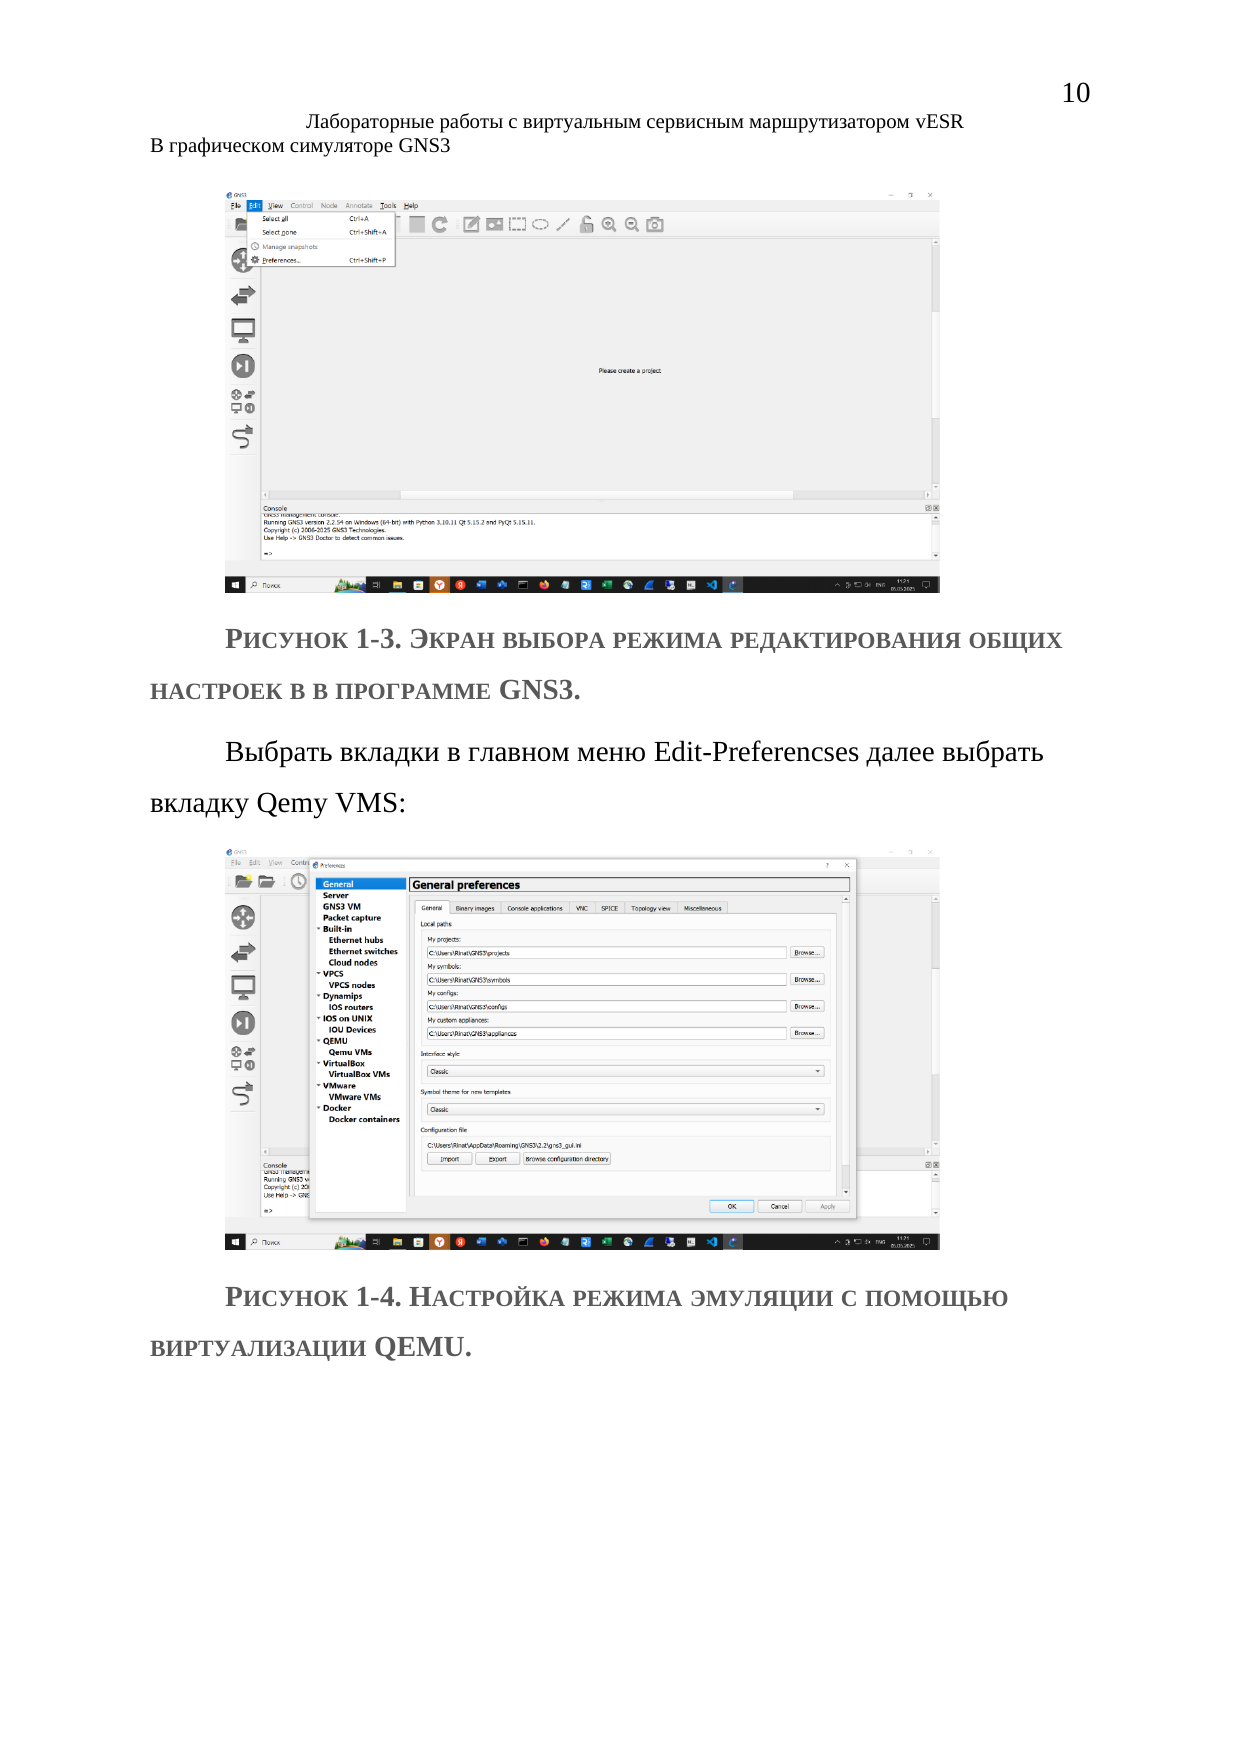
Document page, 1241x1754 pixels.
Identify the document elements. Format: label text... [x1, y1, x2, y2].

text Рисунок 1-4. Настройка режима эмуляции с помощью виртуализации QEMU. [150, 1279, 1090, 1363]
picture [225, 847, 940, 1250]
text Выбрать вкладки в главном меню Edit-Preferencses далее выбрать вкладку Qemy VMS: [150, 734, 1090, 818]
text Рисунок 1-3. Экран выбора режима редактирования общих настроек в в программе GNS3. [150, 621, 1090, 705]
picture [225, 190, 940, 593]
